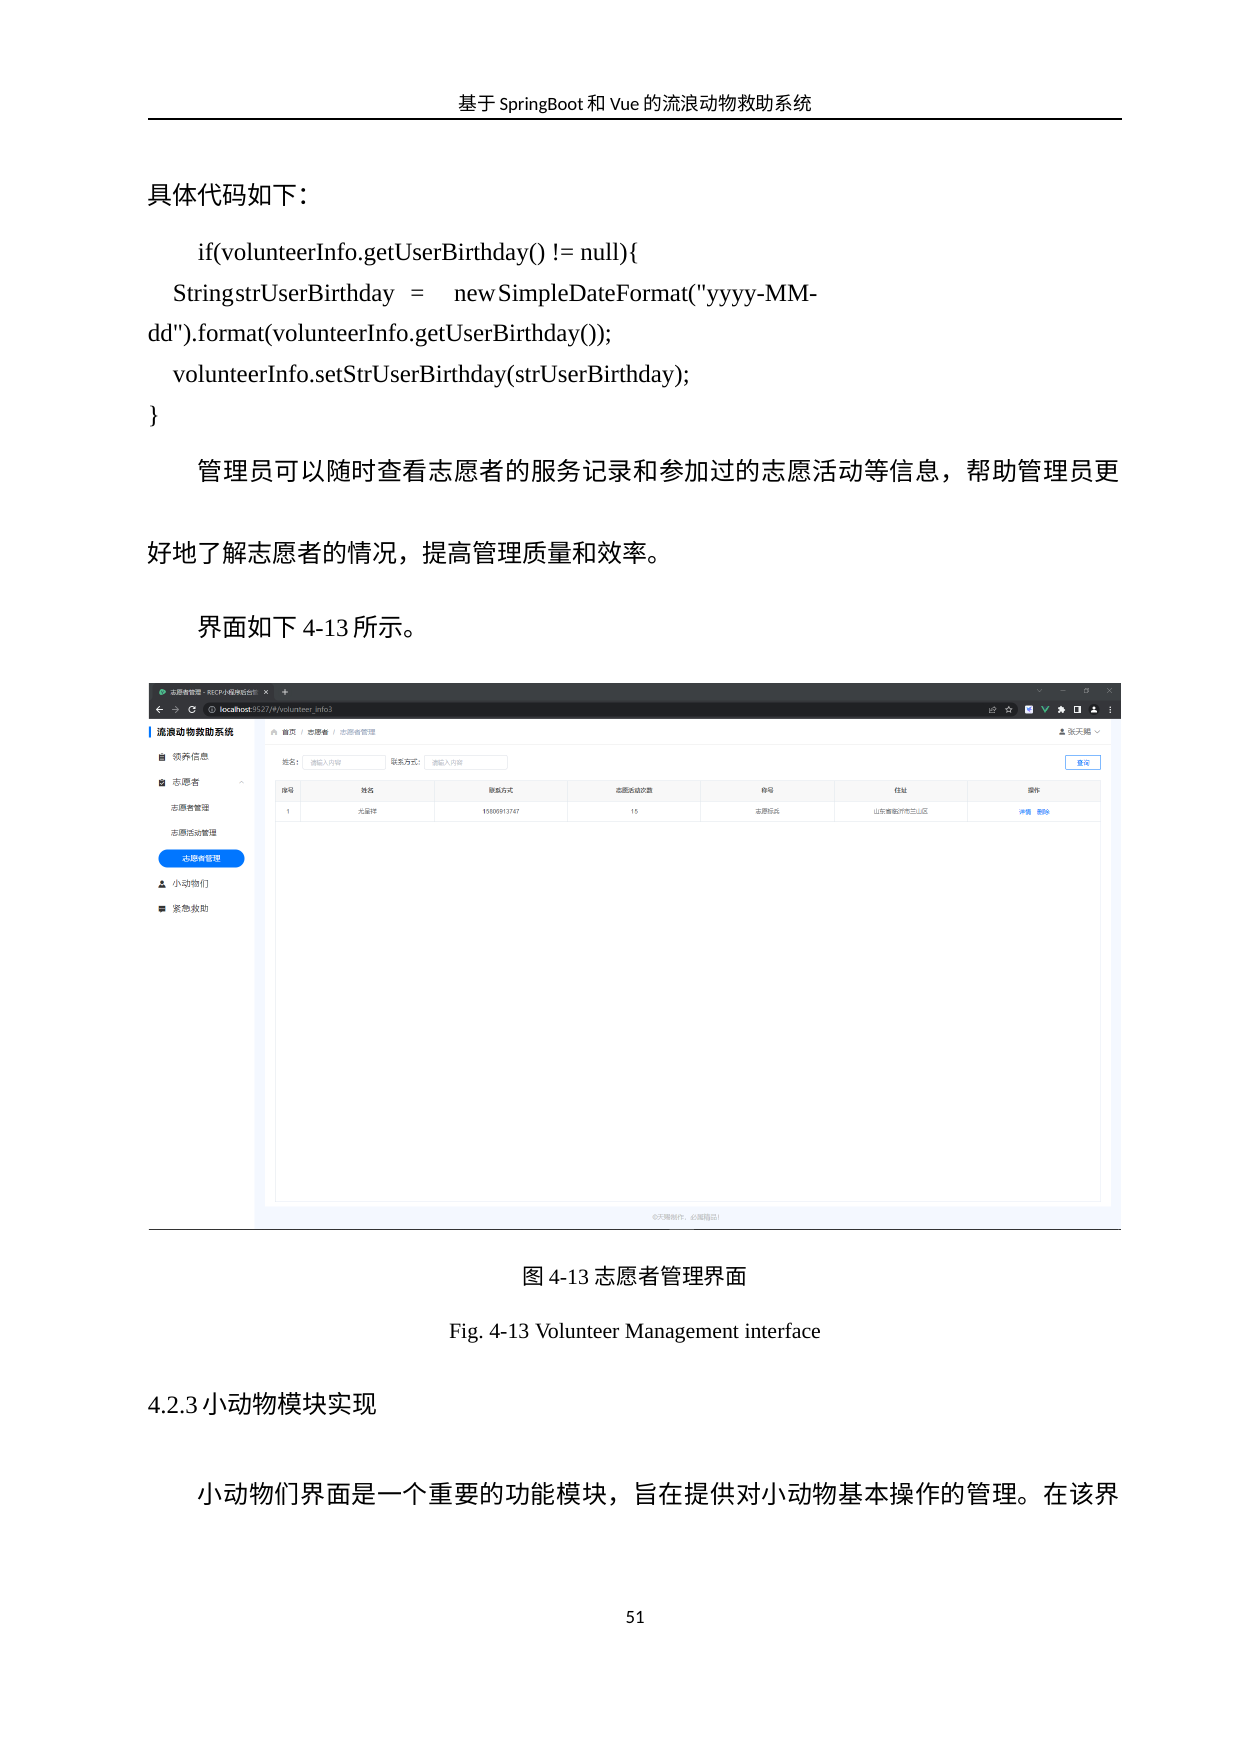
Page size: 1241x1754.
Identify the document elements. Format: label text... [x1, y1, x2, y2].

text 图4-13 志愿者管理界面 [257, 1259, 1013, 1290]
text 4.2.3小动物模块实现 [148, 1370, 1122, 1435]
text if(volunteerInfo.getUserBirthday() != null){ String strUserBirthday = new SimpleDateFormat("yyyy-MM-dd").format(volunteerInfo.getUserBirthday()); volunteerInfo.setStrUserBirthday(strUserBirthday); } [148, 235, 1122, 430]
text 管理员可以随时查看志愿者的服务记录和参加过的志愿活动等信息，帮助管理员更好地了解志愿者的情况，提高管理质量和效率。 [148, 437, 1122, 584]
picture [148, 683, 1121, 1230]
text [148, 161, 1122, 226]
text Fig. 4-13 Volunteer Management interface [148, 1315, 1122, 1347]
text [148, 1460, 1122, 1525]
text 界面如下4-13所示。 [148, 593, 1122, 658]
